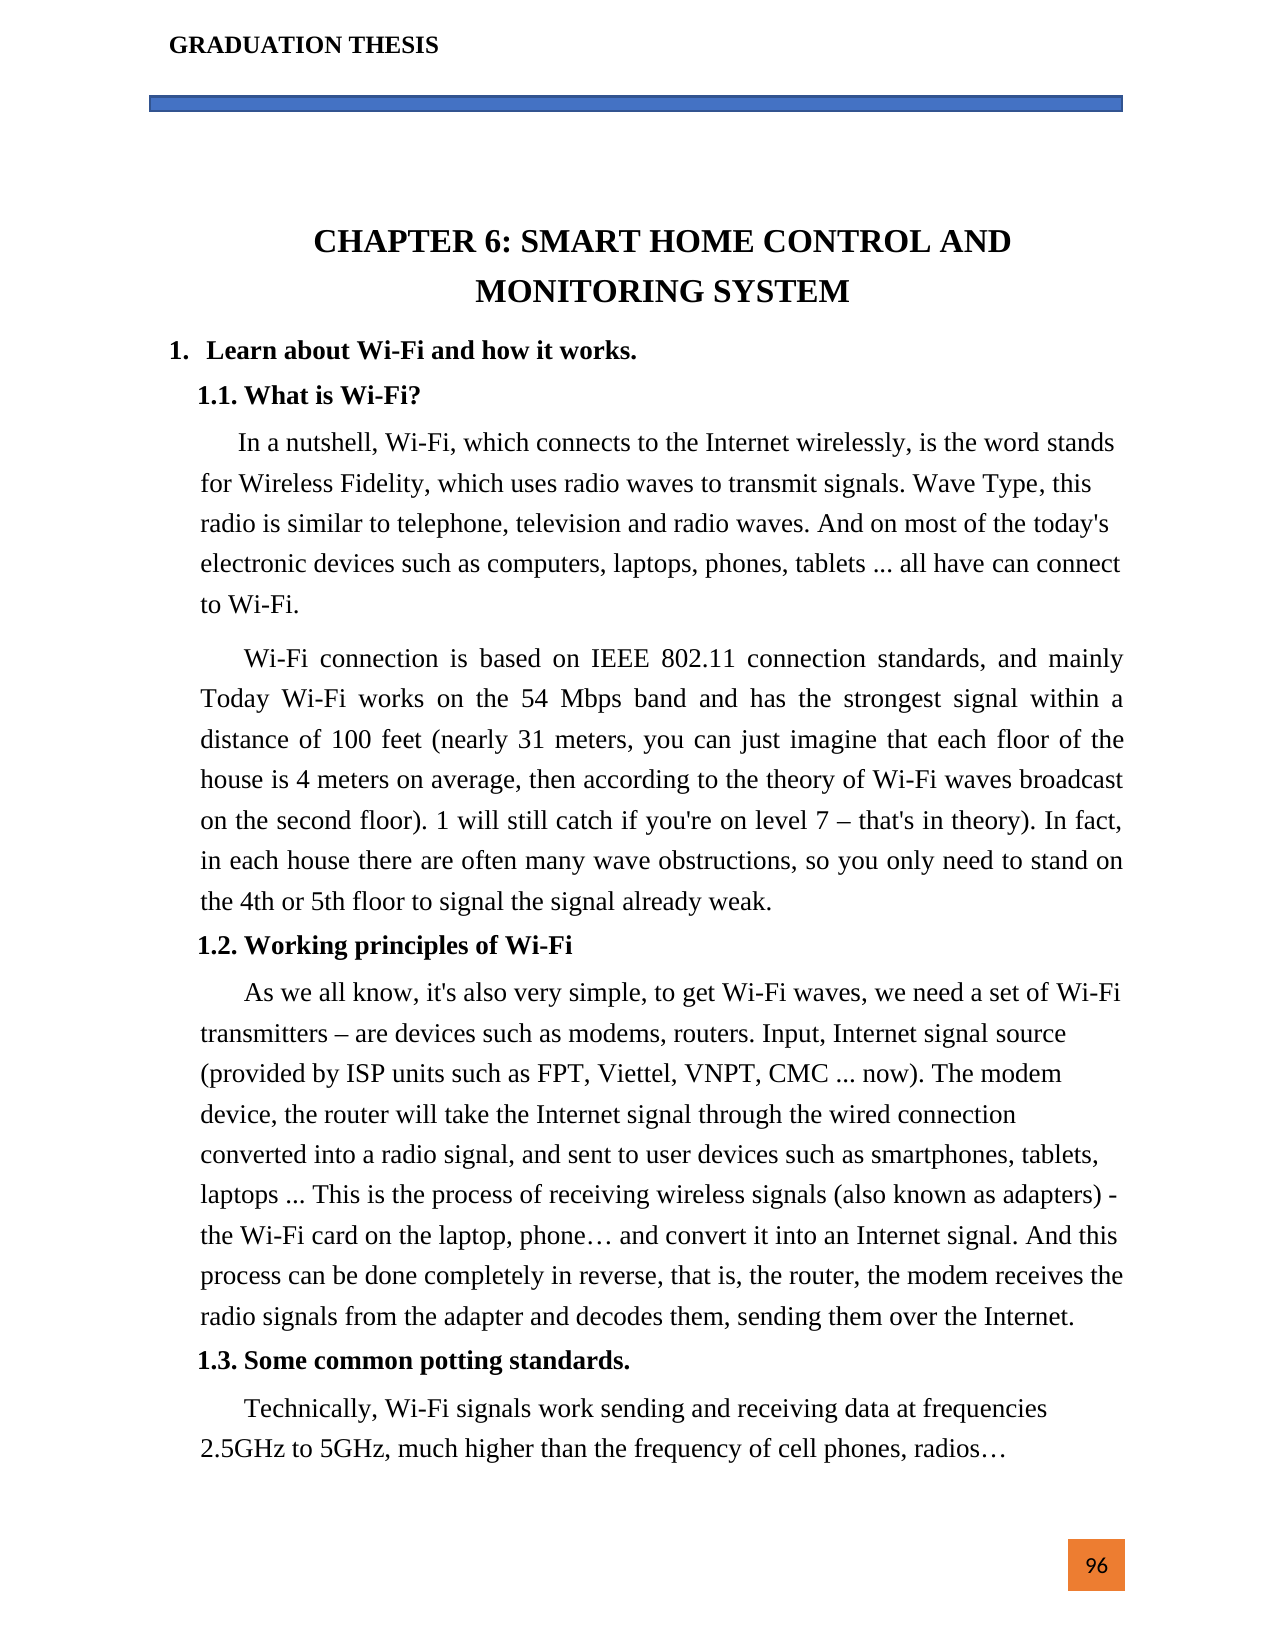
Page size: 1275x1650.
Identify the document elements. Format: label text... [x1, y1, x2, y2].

subtitle What is Wi-Fi? [197, 379, 1125, 410]
text In a nutshell, Wi-Fi, which connects to the Internet wirelessly, is the word stands for Wireless Fidelity, which uses radio waves to transmit signals. Wave Type, this radio is similar to telephone, television and radio waves. And on most of the today's electronic devices such as computers, laptops, phones, tablets ... all have can connect to Wi-Fi. [200, 426, 1125, 619]
text As we all know, it's also very simple, to get Wi-Fi waves, we need a set of Wi-Fi transmitters – are devices such as modems, routers. Input, Internet signal source (provided by ISP units such as FPT, Viettel, VNPT, CMC ... now). The modem device, the router will take the Internet signal through the wired connection converted into a radio signal, and sent to user devices such as smartphones, tablets, laptops ... This is the process of receiving wireless signals (also known as adapters) - the Wi-Fi card on the laptop, phone… and convert it into an Internet signal. And this process can be done completely in reverse, that is, the router, the modem receives the radio signals from the adapter and decodes them, sending them over the Internet. [200, 976, 1125, 1331]
text Wi-Fi connection is based on IEEE 802.11 connection standards, and mainly Today Wi-Fi works on the 54 Mbps band and has the strongest signal within a distance of 100 feet (nearly 31 meters, you can just imagine that each floor of the house is 4 meters on average, then according to the theory of Wi-Fi waves broadcast on the second floor). 1 will still catch if you're on level 7 – that's in theory). In fact, in each house there are often many wave obstructions, so you only need to stand on the 4th or 5th floor to signal the signal already weak. [200, 642, 1125, 916]
subtitle CHAPTER 6: SMART HOME CONTROL AND MONITORING SYSTEM [200, 221, 1125, 309]
subtitle Some common potting standards. [197, 1344, 1125, 1376]
subtitle Learn about Wi-Fi and how it works. [169, 334, 1125, 366]
text Technically, Wi-Fi signals work sending and receiving data at frequencies 2.5GHz to 5GHz, much higher than the frequency of cell phones, radios… [200, 1392, 1125, 1463]
subtitle Working principles of Wi-Fi [197, 929, 1125, 960]
